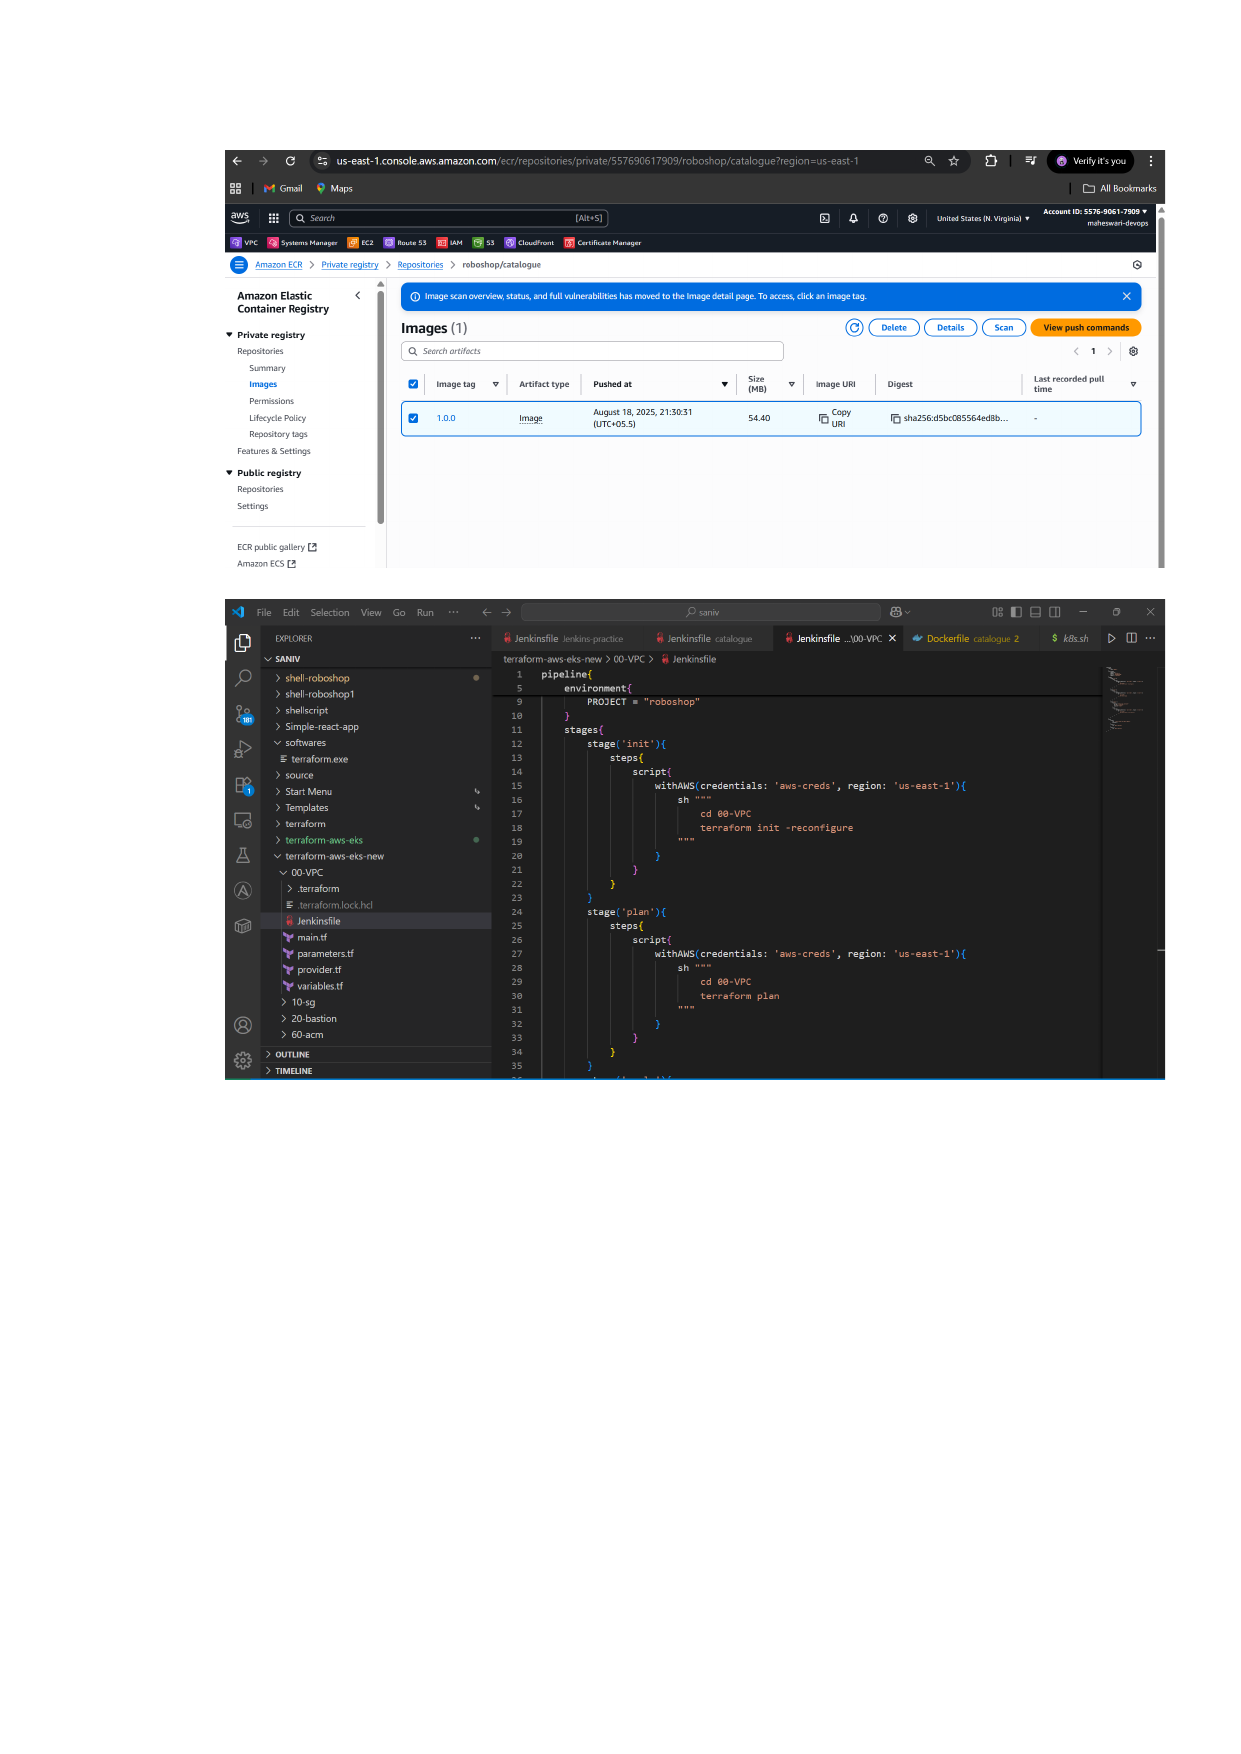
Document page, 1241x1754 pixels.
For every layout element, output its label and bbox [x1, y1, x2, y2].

picture [225, 150, 1166, 568]
picture [225, 599, 1166, 1080]
